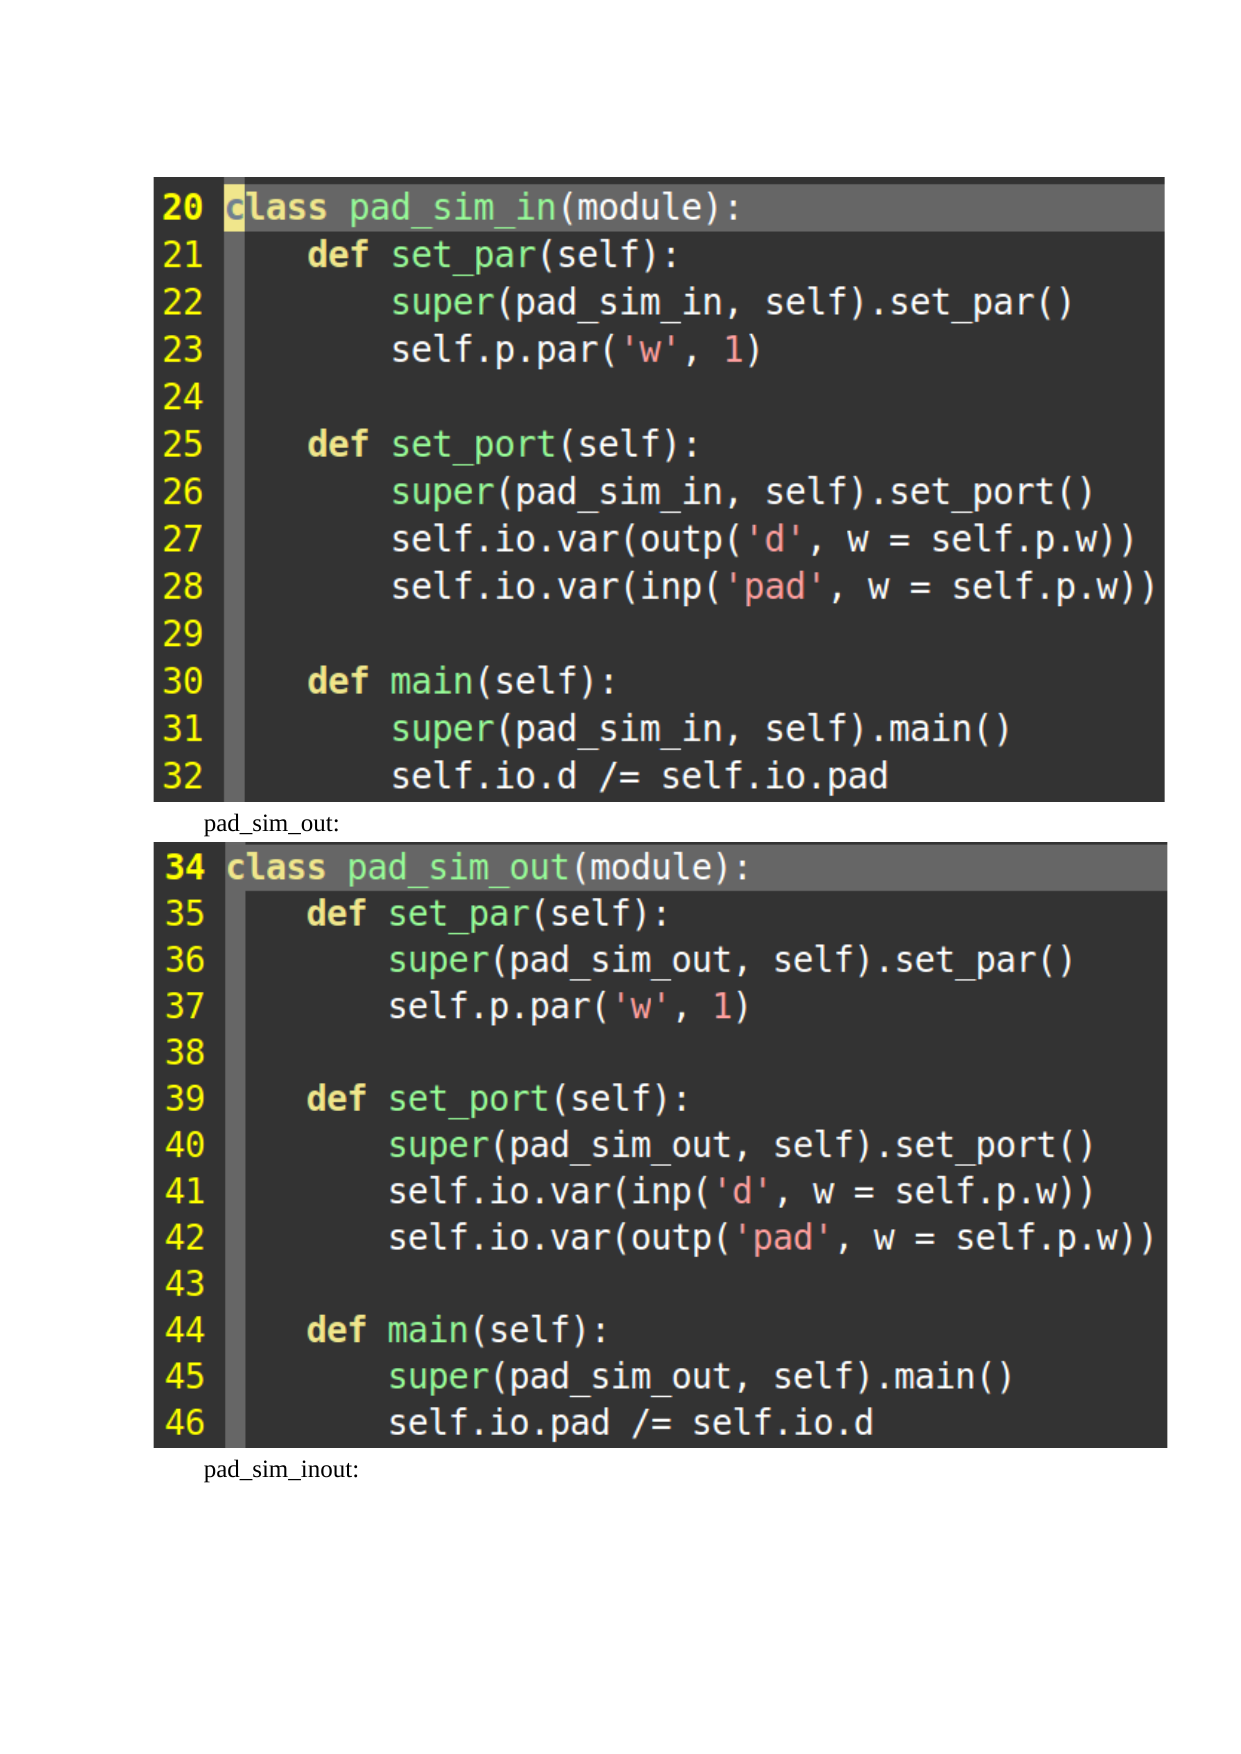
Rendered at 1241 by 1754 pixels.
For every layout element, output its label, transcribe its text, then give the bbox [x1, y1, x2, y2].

picture [153, 177, 1165, 802]
text pad_sim_out: [153, 808, 1087, 836]
picture [153, 842, 1168, 1448]
text pad_sim_inout: [153, 1454, 1087, 1482]
